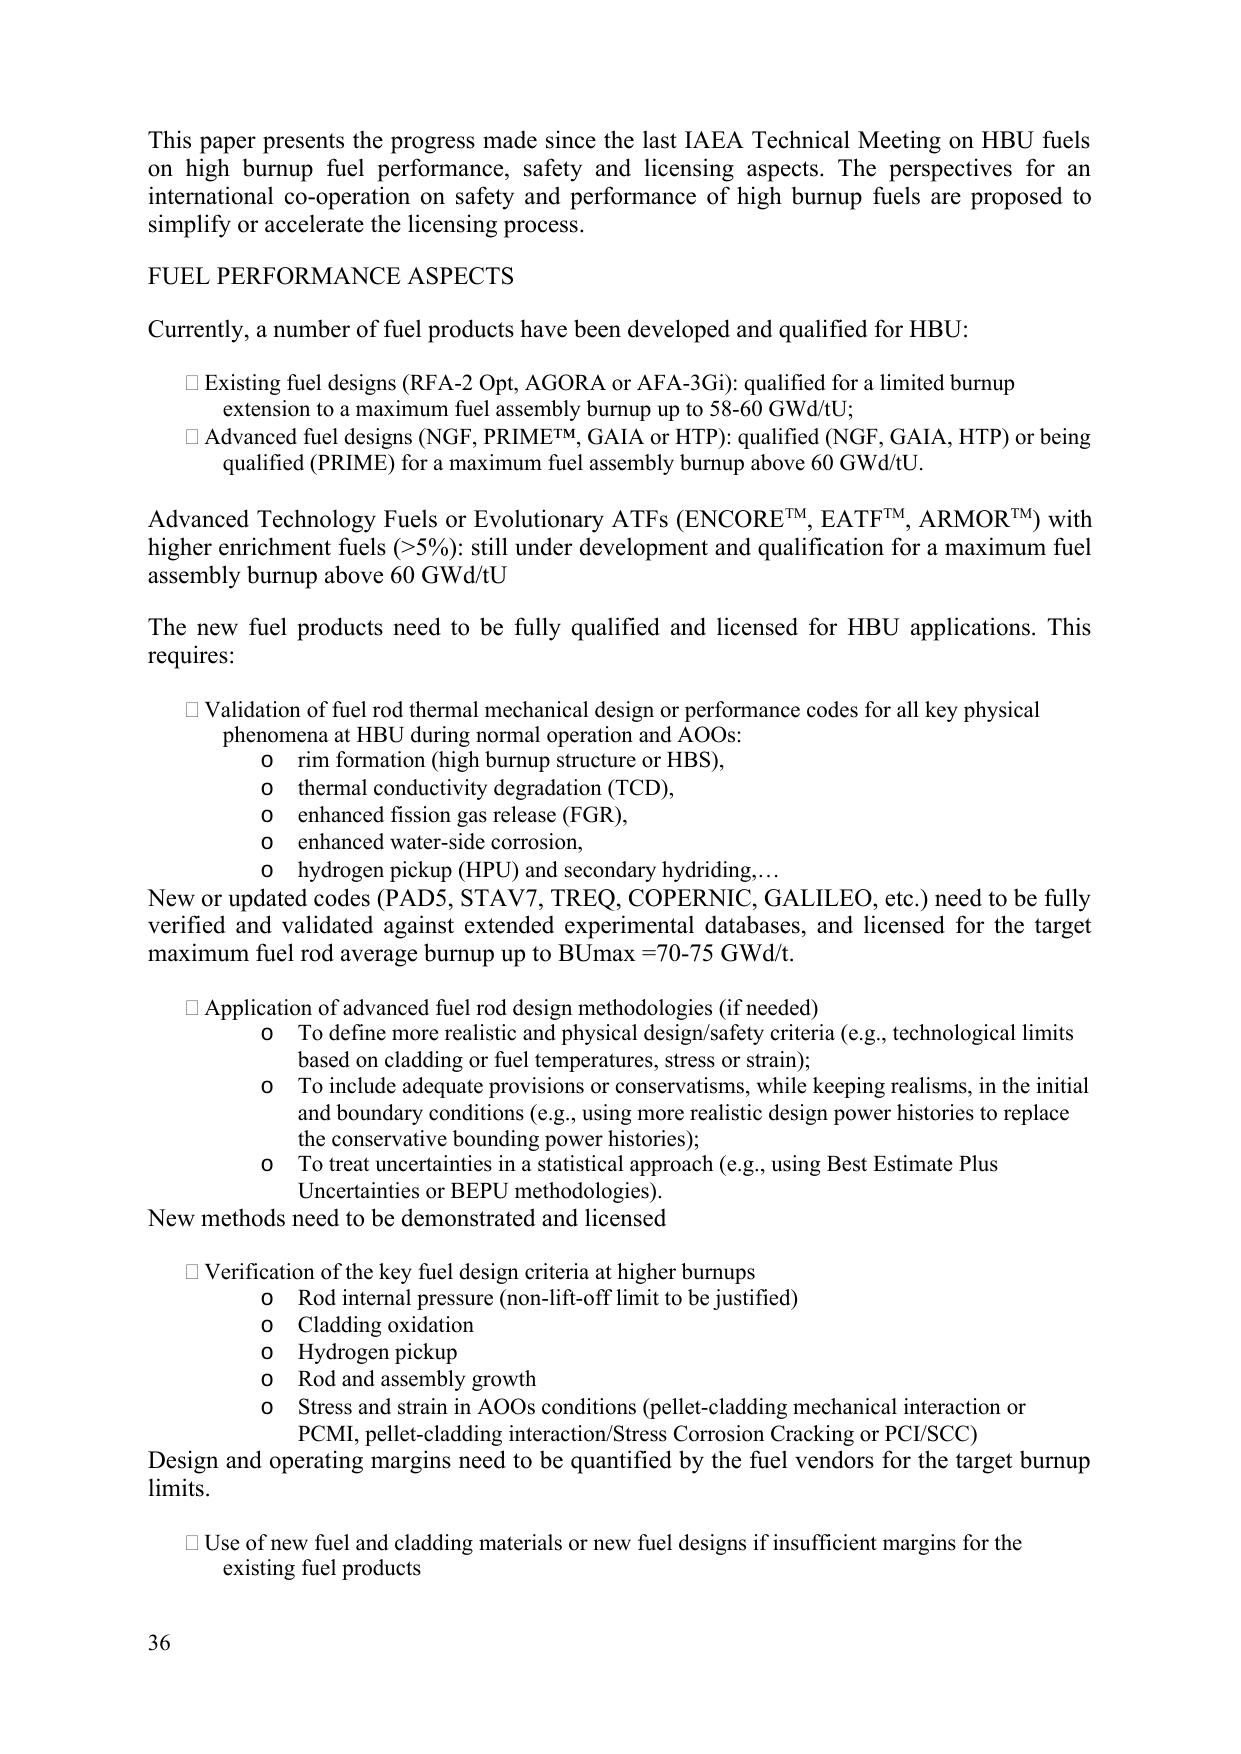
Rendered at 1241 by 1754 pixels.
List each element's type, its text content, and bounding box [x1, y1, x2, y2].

list enhanced water-side corrosion, [260, 829, 1092, 857]
list rim formation (high burnup structure or HBS), [260, 747, 1092, 775]
text The new fuel products need to be fully qualified and licensed for HBU applications. This requires: [148, 613, 1092, 669]
list To include adequate provisions or conservatisms, while keeping realisms, in the initial and boundary conditions (e.g., using more realistic design power histories to replace the conservative bounding power histories); [260, 1073, 1092, 1151]
list Use of new fuel and cladding materials or new fuel designs if insufficient margins for the existing fuel products [185, 1527, 1092, 1580]
text This paper presents the progress made since the last IAEA Technical Meeting on HBU fuels on high burnup fuel performance, safety and licensing aspects. The perspectives for an international co-operation on safety and performance of high burnup fuels are proposed to simplify or accelerate the licensing process. [148, 127, 1092, 237]
list Hydrogen pickup [260, 1339, 1092, 1366]
list enhanced fission gas release (FGR), [260, 802, 1092, 829]
list To treat uncertainties in a statistical approach (e.g., using Best Estimate Plus Uncertainties or BEPU methodologies). [260, 1151, 1092, 1204]
text New or updated codes (PAD5, STAV7, TREQ, COPERNIC, GALILEO, etc.) need to be fully verified and validated against extended experimental databases, and licensed for the target maximum fuel rod average burnup up to BUmax =70-75 GWd/t. [148, 884, 1092, 967]
list Advanced fuel designs (NGF, PRIME™, GAIA or HTP): qualified (NGF, GAIA, HTP) or being qualified (PRIME) for a maximum fuel assembly burnup above 60 GWd/tU. [185, 421, 1092, 475]
text Design and operating margins need to be quantified by the fuel vendors for the target burnup limits. [148, 1446, 1092, 1502]
list Validation of fuel rod thermal mechanical design or performance codes for all key physical phenomena at HBU during normal operation and AOOs: [185, 694, 1092, 747]
list thermal conductivity degradation (TCD), [260, 775, 1092, 802]
text FUEL PERFORMANCE ASPECTS [148, 262, 1092, 290]
list Verification of the key fuel design criteria at higher burnups [185, 1256, 1092, 1284]
text New methods need to be demonstrated and licensed [148, 1204, 1092, 1231]
list Existing fuel designs (RFA-2 Opt, AGORA or AFA-3Gi): qualified for a limited burnup extension to a maximum fuel assembly burnup up to 58-60 GWd/tU; [185, 368, 1092, 421]
list To define more realistic and physical design/safety criteria (e.g., technological limits based on cladding or fuel temperatures, stress or strain); [260, 1020, 1092, 1073]
text Advanced Technology Fuels or Evolutionary ATFs (ENCORETM, EATFTM, ARMORTM) with higher enrichment fuels (>5%): still under development and qualification for a maximum fuel assembly burnup above 60 GWd/tU [148, 505, 1092, 588]
text Currently, a number of fuel products have been developed and qualified for HBU: [148, 315, 1092, 343]
list Stress and strain in AOOs conditions (pellet-cladding mechanical interaction or PCMI, pellet-cladding interaction/Stress Corrosion Cracking or PCI/SCC) [260, 1394, 1092, 1446]
list Rod internal pressure (non-lift-off limit to be justified) [260, 1284, 1092, 1312]
list Application of advanced fuel rod design methodologies (if needed) [185, 992, 1092, 1020]
list hydrogen pickup (HPU) and secondary hydriding,… [260, 857, 1092, 884]
list Rod and assembly growth [260, 1366, 1092, 1394]
list Cladding oxidation [260, 1312, 1092, 1339]
